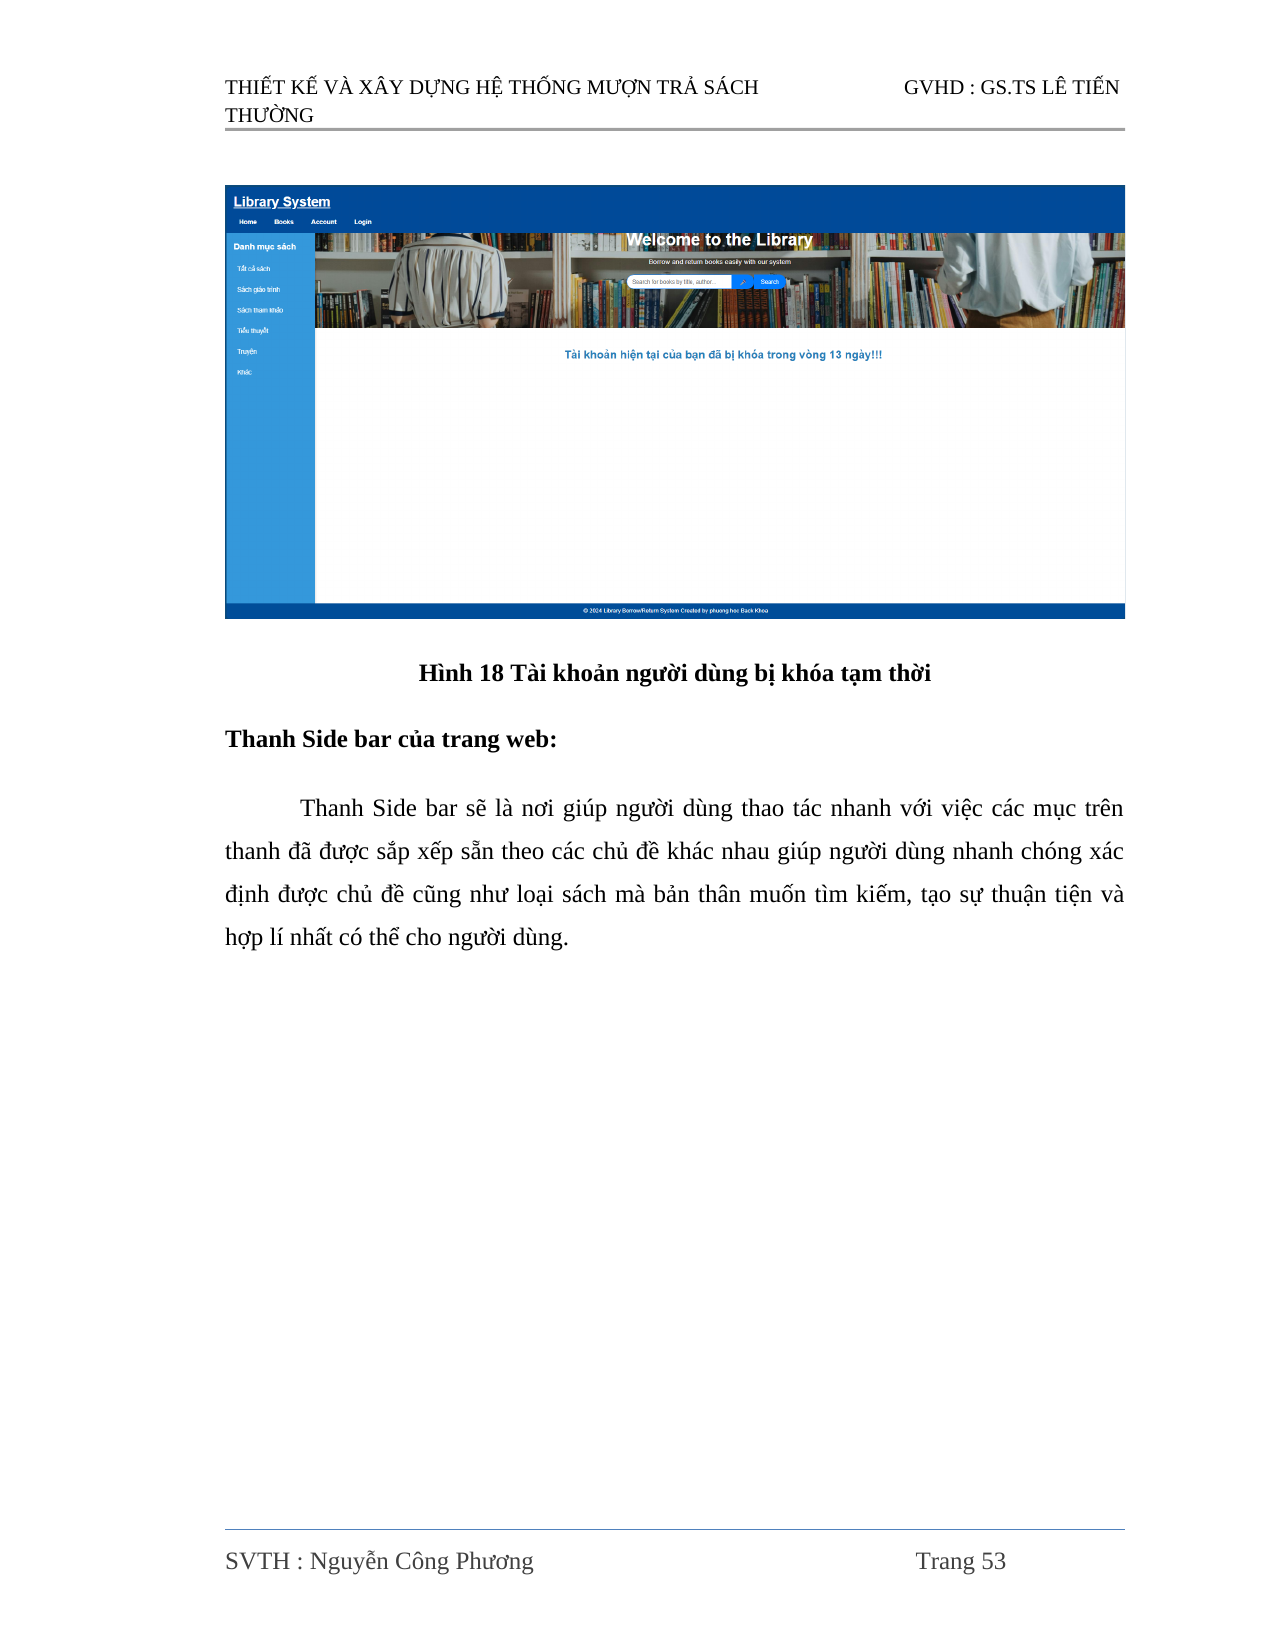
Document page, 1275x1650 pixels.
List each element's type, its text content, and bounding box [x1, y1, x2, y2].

text Thanh Side bar của trang web: [225, 724, 1125, 753]
picture [225, 185, 1125, 619]
text Thanh Side bar sẽ là nơi giúp người dùng thao tác nhanh với việc các mục trên thanh đã được sắp xếp sẵn theo các chủ đề khác nhau giúp người dùng nhanh chóng xác định được chủ đề cũng như loại sách mà bản thân muốn tìm kiếm, tạo sự thuận tiện và hợp lí nhất có thể cho người dùng. [225, 793, 1125, 951]
text Hình 18 Tài khoản người dùng bị khóa tạm thời [225, 658, 1125, 687]
